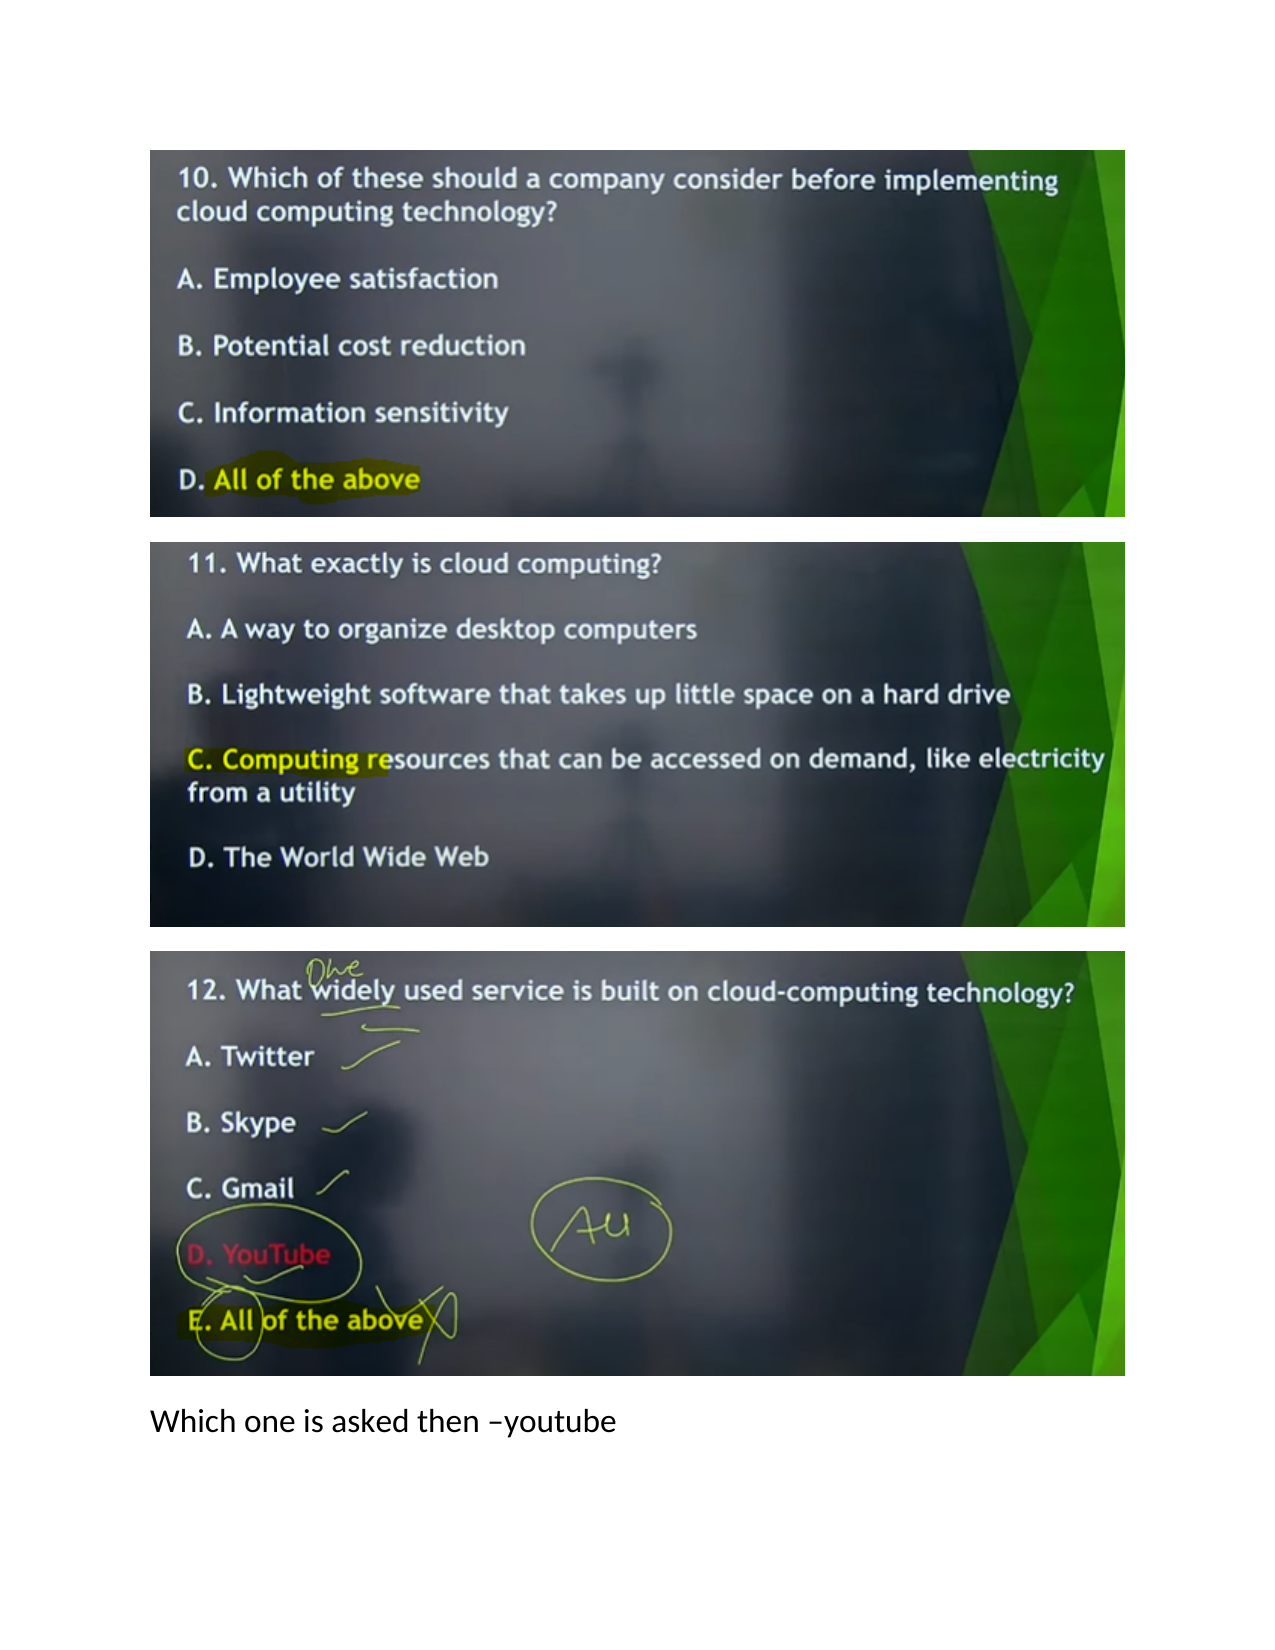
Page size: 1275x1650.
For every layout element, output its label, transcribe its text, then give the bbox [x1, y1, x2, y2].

picture [150, 542, 1125, 927]
picture [150, 150, 1125, 517]
text Which one is asked then –youtube [150, 1400, 1125, 1441]
picture [150, 951, 1125, 1376]
